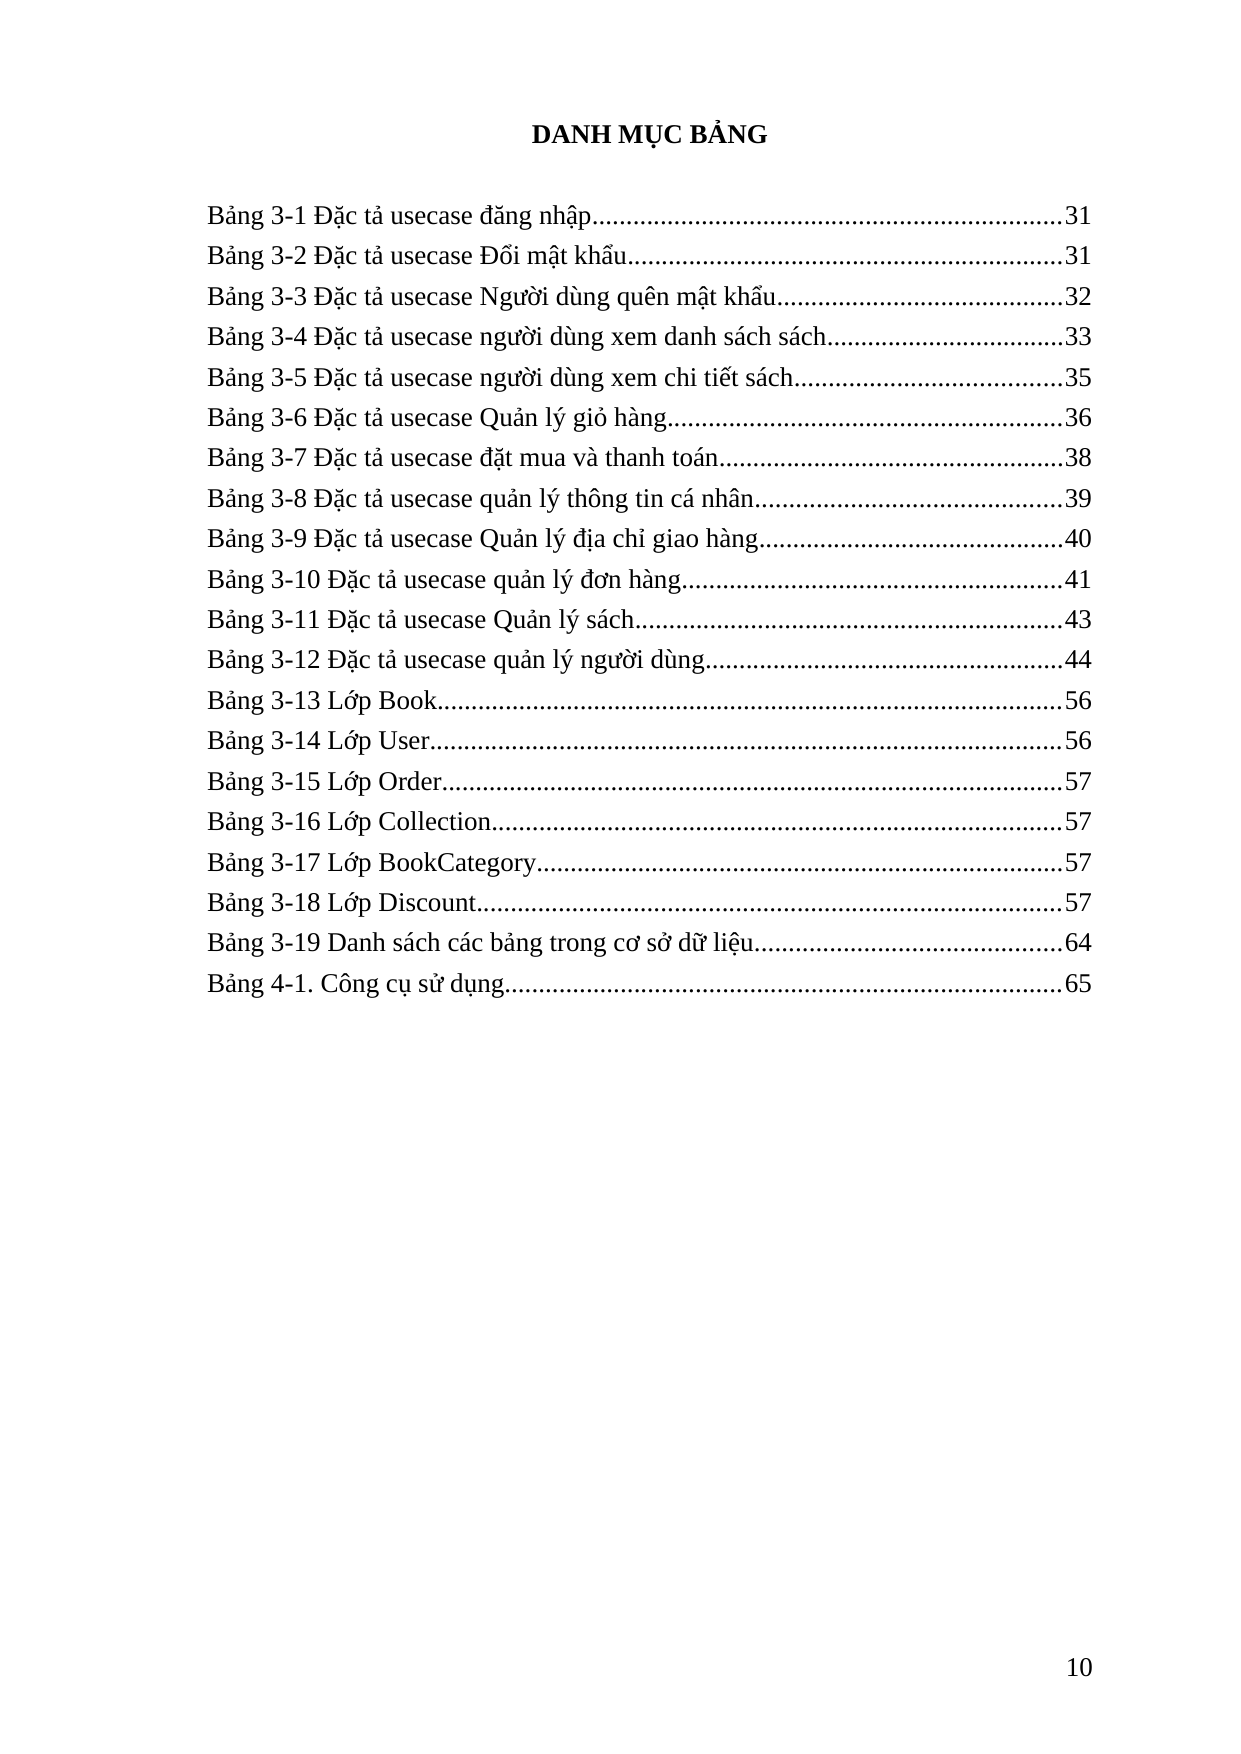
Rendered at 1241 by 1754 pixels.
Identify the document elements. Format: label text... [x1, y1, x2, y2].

text Bảng 3-19 Danh sách các bảng trong cơ sở dữ liệu 64 [207, 926, 1092, 958]
text Bảng 3-18 Lớp Discount 57 [207, 886, 1092, 917]
text Bảng 3-8 Đặc tả usecase quản lý thông tin cá nhân 39 [207, 482, 1092, 513]
text Bảng 3-2 Đặc tả usecase Đổi mật khẩu 31 [207, 239, 1092, 271]
text Bảng 3-4 Đặc tả usecase người dùng xem danh sách sách 33 [207, 320, 1092, 351]
text Bảng 3-7 Đặc tả usecase đặt mua và thanh toán 38 [207, 441, 1092, 473]
text Bảng 3-13 Lớp Book 56 [207, 684, 1092, 715]
text Bảng 3-12 Đặc tả usecase quản lý người dùng 44 [207, 643, 1092, 675]
text Bảng 3-11 Đặc tả usecase Quản lý sách 43 [207, 603, 1092, 634]
text Bảng 3-3 Đặc tả usecase Người dùng quên mật khẩu 32 [207, 280, 1092, 311]
text Bảng 3-16 Lớp Collection 57 [207, 805, 1092, 836]
text Bảng 4-1. Công cụ sử dụng 65 [207, 967, 1092, 998]
text Bảng 3-9 Đặc tả usecase Quản lý địa chỉ giao hàng 40 [207, 522, 1092, 553]
text Bảng 3-14 Lớp User 56 [207, 724, 1092, 756]
text DANH MỤC BẢNG [207, 118, 1092, 149]
text Bảng 3-6 Đặc tả usecase Quản lý giỏ hàng 36 [207, 401, 1092, 432]
text Bảng 3-15 Lớp Order 57 [207, 765, 1092, 796]
text Bảng 3-5 Đặc tả usecase người dùng xem chi tiết sách 35 [207, 361, 1092, 392]
text Bảng 3-1 Đặc tả usecase đăng nhập 31 [207, 199, 1092, 230]
text Bảng 3-17 Lớp BookCategory 57 [207, 846, 1092, 877]
text Bảng 3-10 Đặc tả usecase quản lý đơn hàng 41 [207, 563, 1092, 594]
